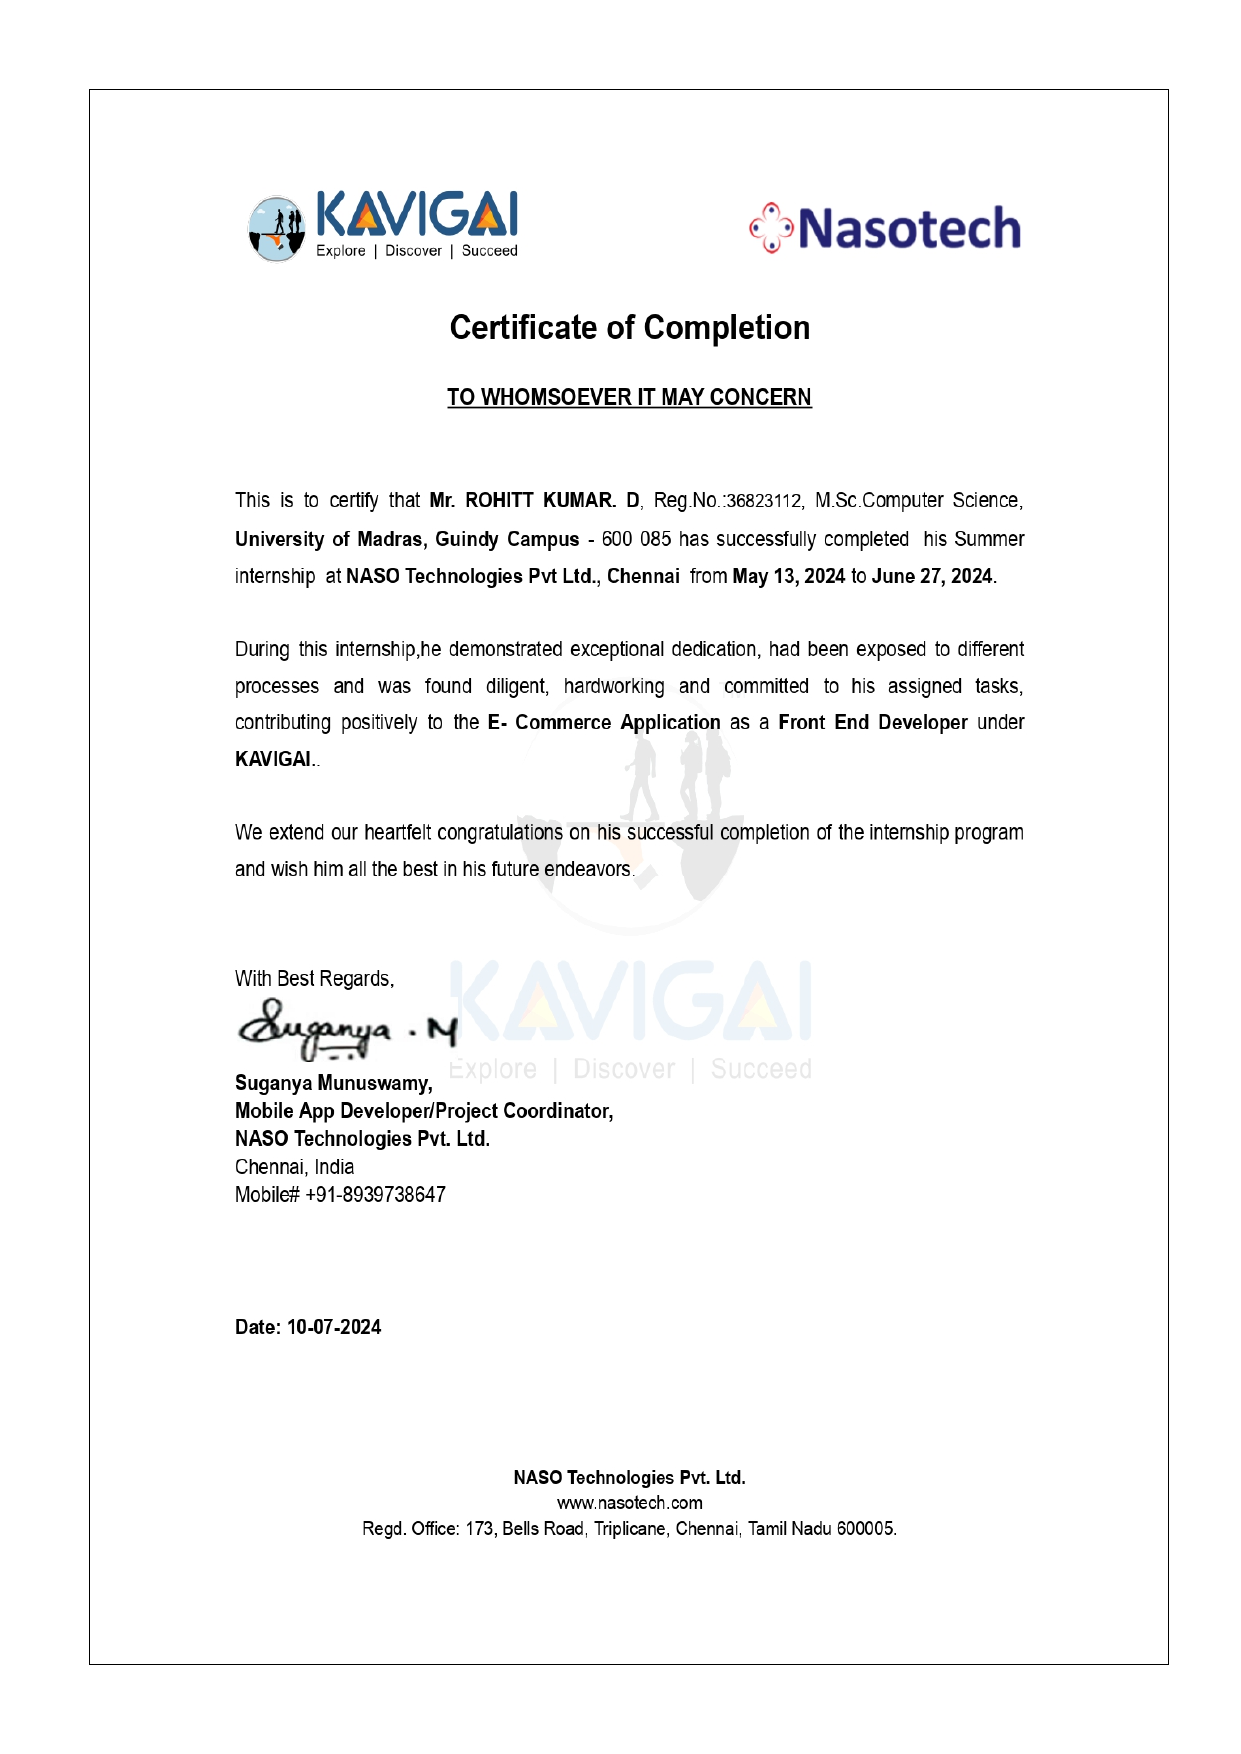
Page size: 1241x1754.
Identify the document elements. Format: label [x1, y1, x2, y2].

picture [113, 113, 1146, 1639]
